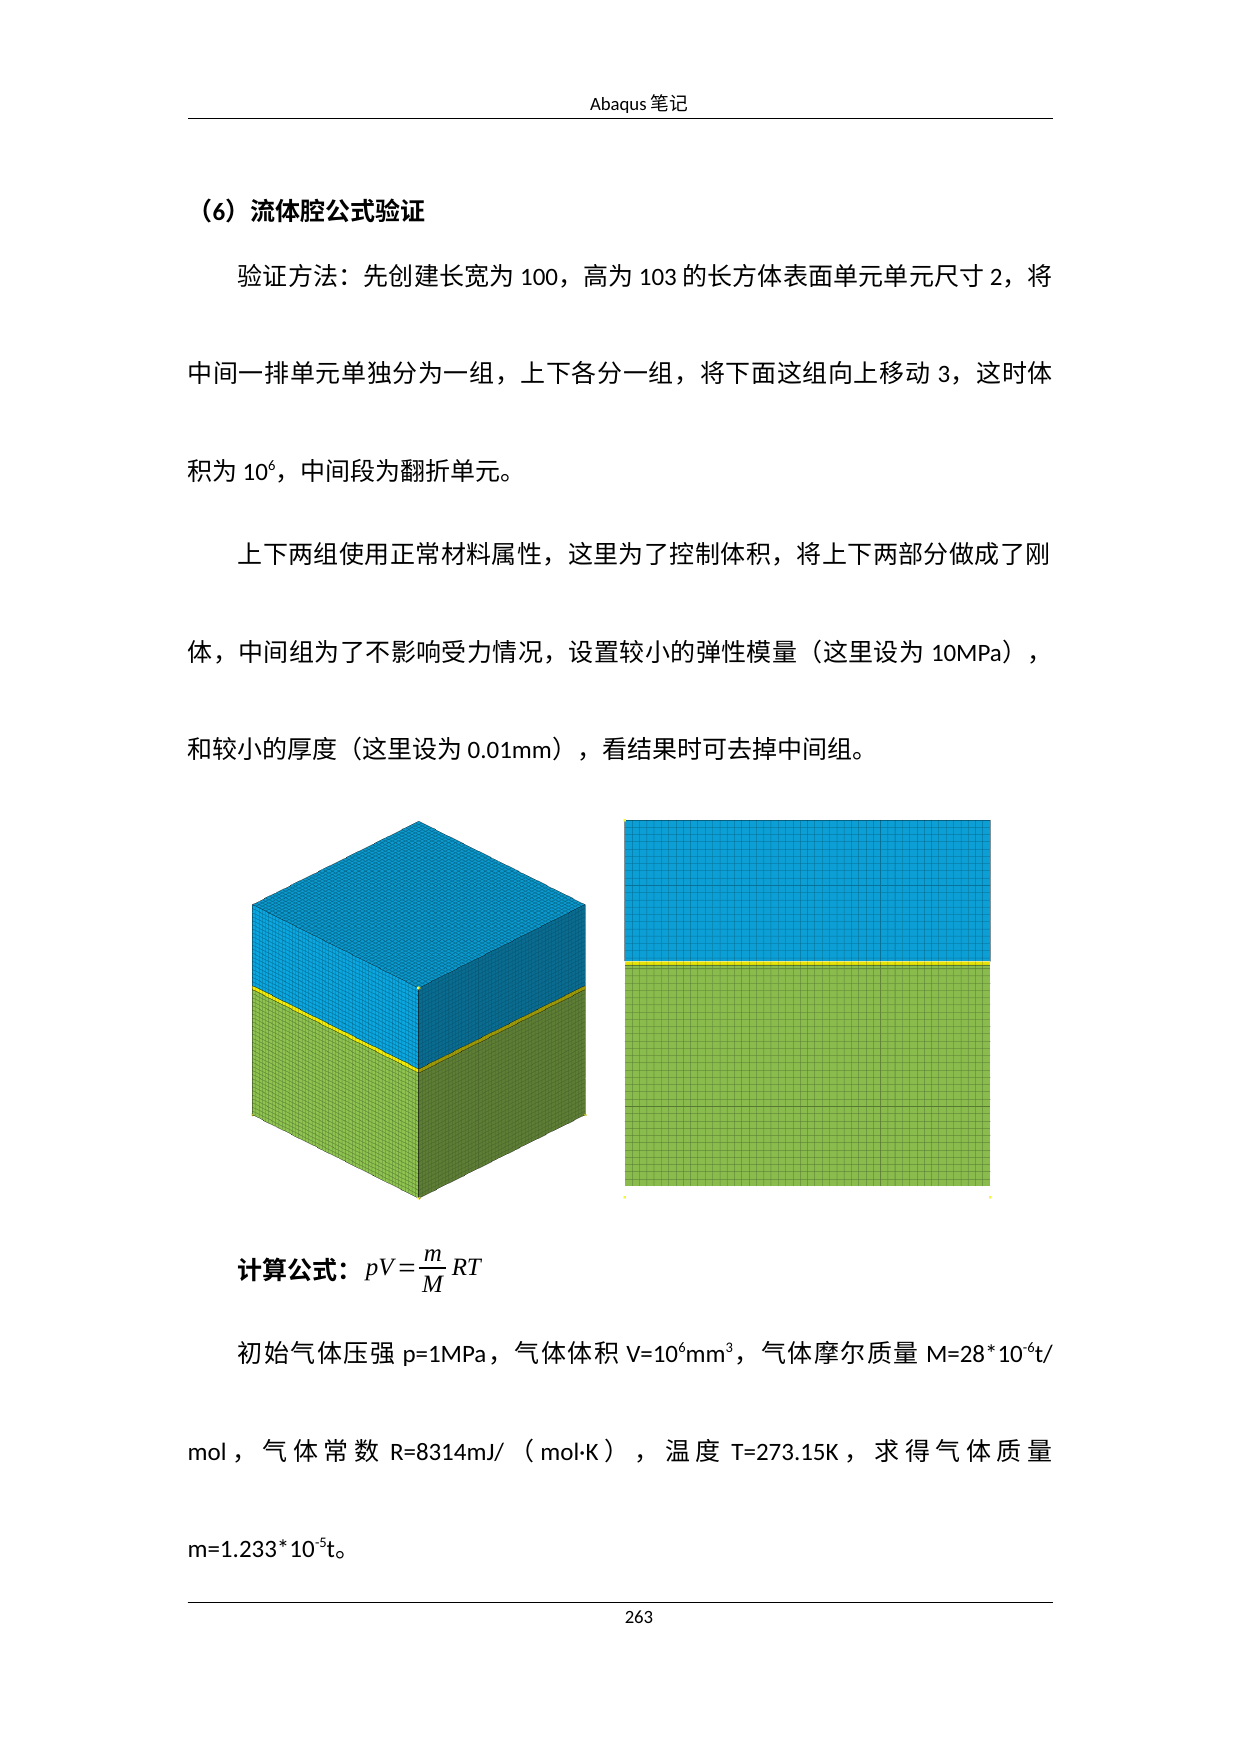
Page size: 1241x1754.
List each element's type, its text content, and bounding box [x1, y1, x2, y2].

text 验证方法：先创建长宽为100，高为103的长方体表面单元单元尺寸2，将中间一排单元单独分为一组，上下各分一组，将下面这组向上移动3，这时体积为106，中间段为翻折单元。 [187, 242, 1053, 502]
text 计算公式： [187, 1236, 1053, 1301]
subtitle 流体腔公式验证 [187, 177, 1053, 242]
text 初始气体压强p=1MPa，气体体积V=106mm3，气体摩尔质量M=28*10-6t/mol，气体常数R=8314mJ/（mol·K），温度T=273.15K，求得气体质量m=1.233*10-5t。 [187, 1319, 1053, 1579]
text 上下两组使用正常材料属性，这里为了控制体积，将上下两部分做成了刚体，中间组为了不影响受力情况，设置较小的弹性模量（这里设为10MPa），和较小的厚度（这里设为0.01mm），看结果时可去掉中间组。 [187, 520, 1053, 780]
picture [231, 802, 1009, 1217]
